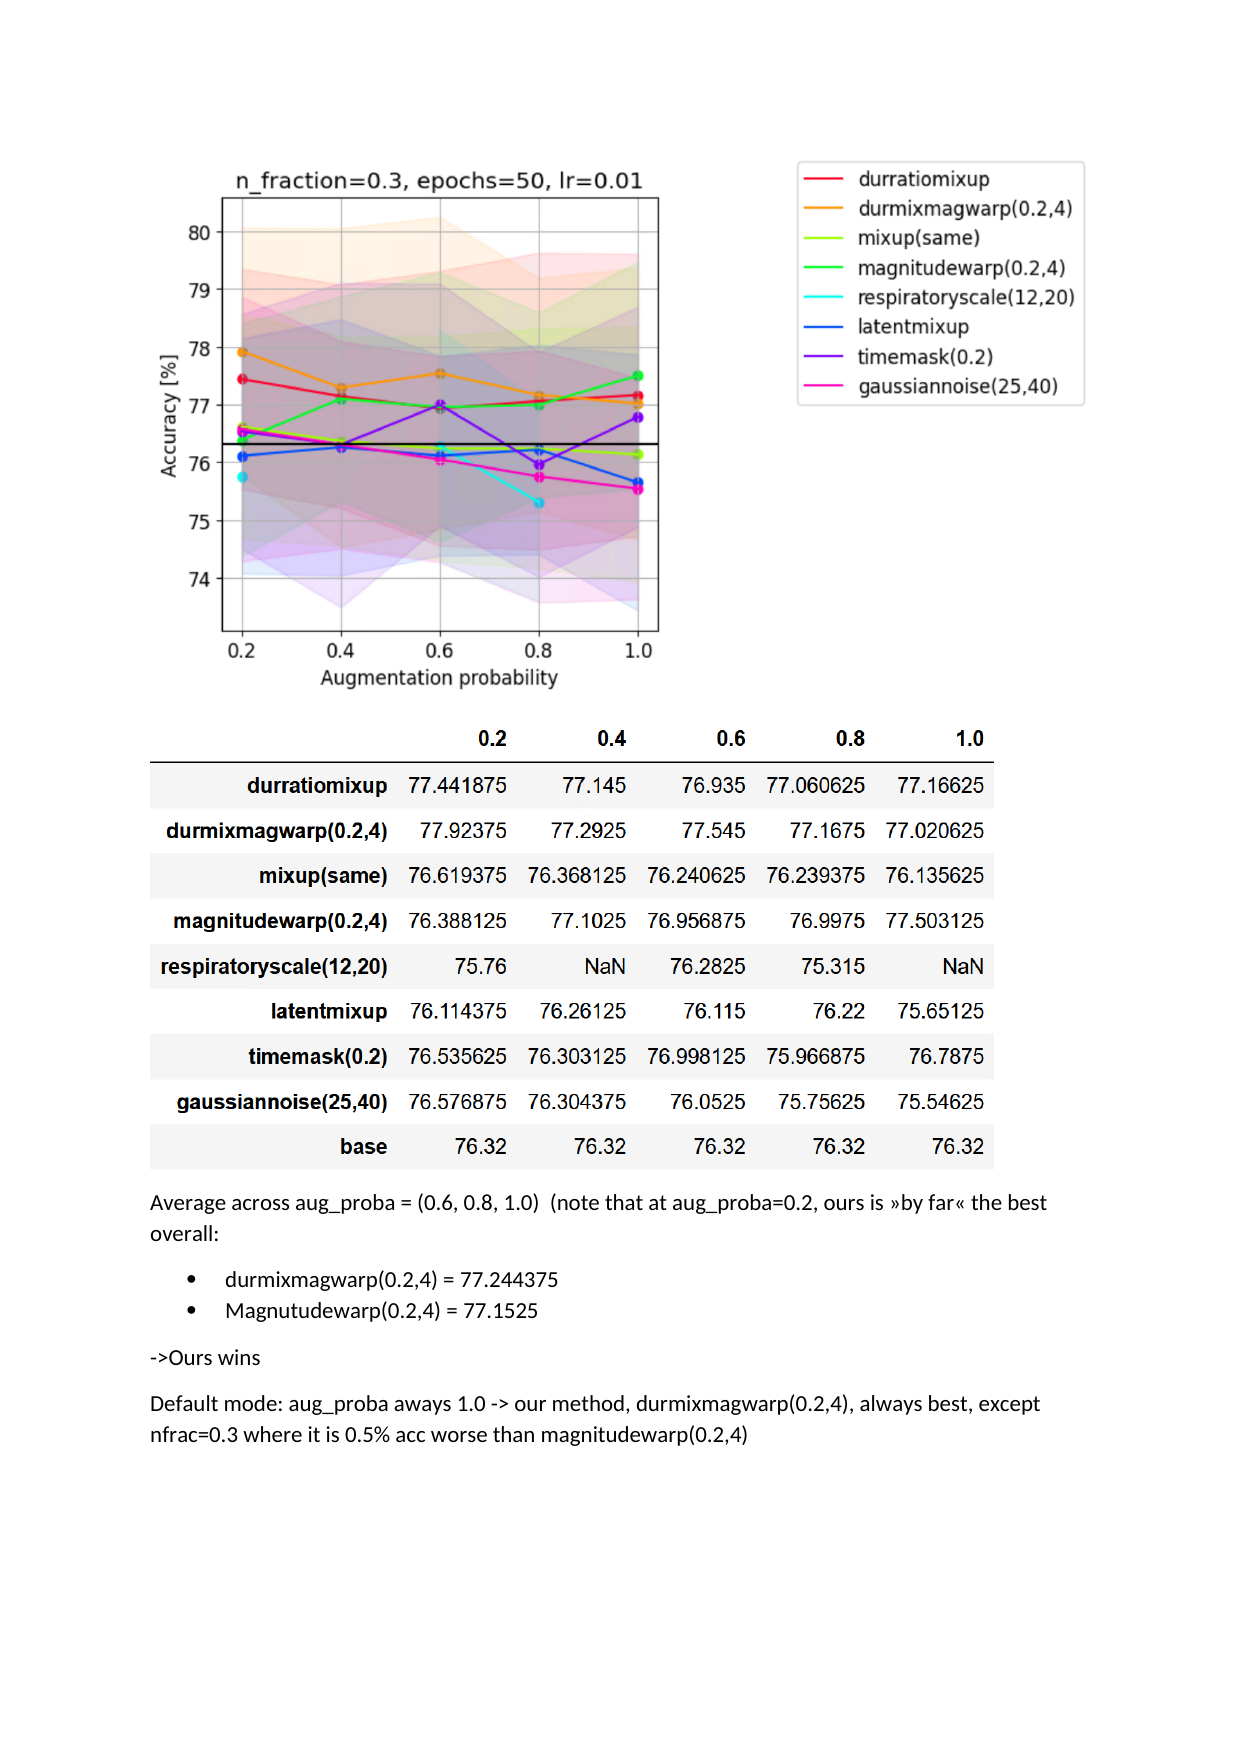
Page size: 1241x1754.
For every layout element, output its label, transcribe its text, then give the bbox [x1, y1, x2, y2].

picture [150, 726, 997, 1170]
text Average across aug_proba = (0.6, 0.8, 1.0) (note that at aug_proba=0.2, ours is »by far« the best overall: [150, 1188, 1090, 1247]
picture [150, 150, 1090, 707]
text ->Ours wins [150, 1343, 1090, 1371]
list durmixmagwarp(0.2,4) = 77.244375 [187, 1266, 1090, 1294]
text Default mode: aug_proba aways 1.0 -> our method, durmixmagwarp(0.2,4), always best, except nfrac=0.3 where it is 0.5% acc worse than magnitudewarp(0.2,4) [150, 1389, 1090, 1448]
list Magnutudewarp(0.2,4) = 77.1525 [187, 1296, 1090, 1324]
